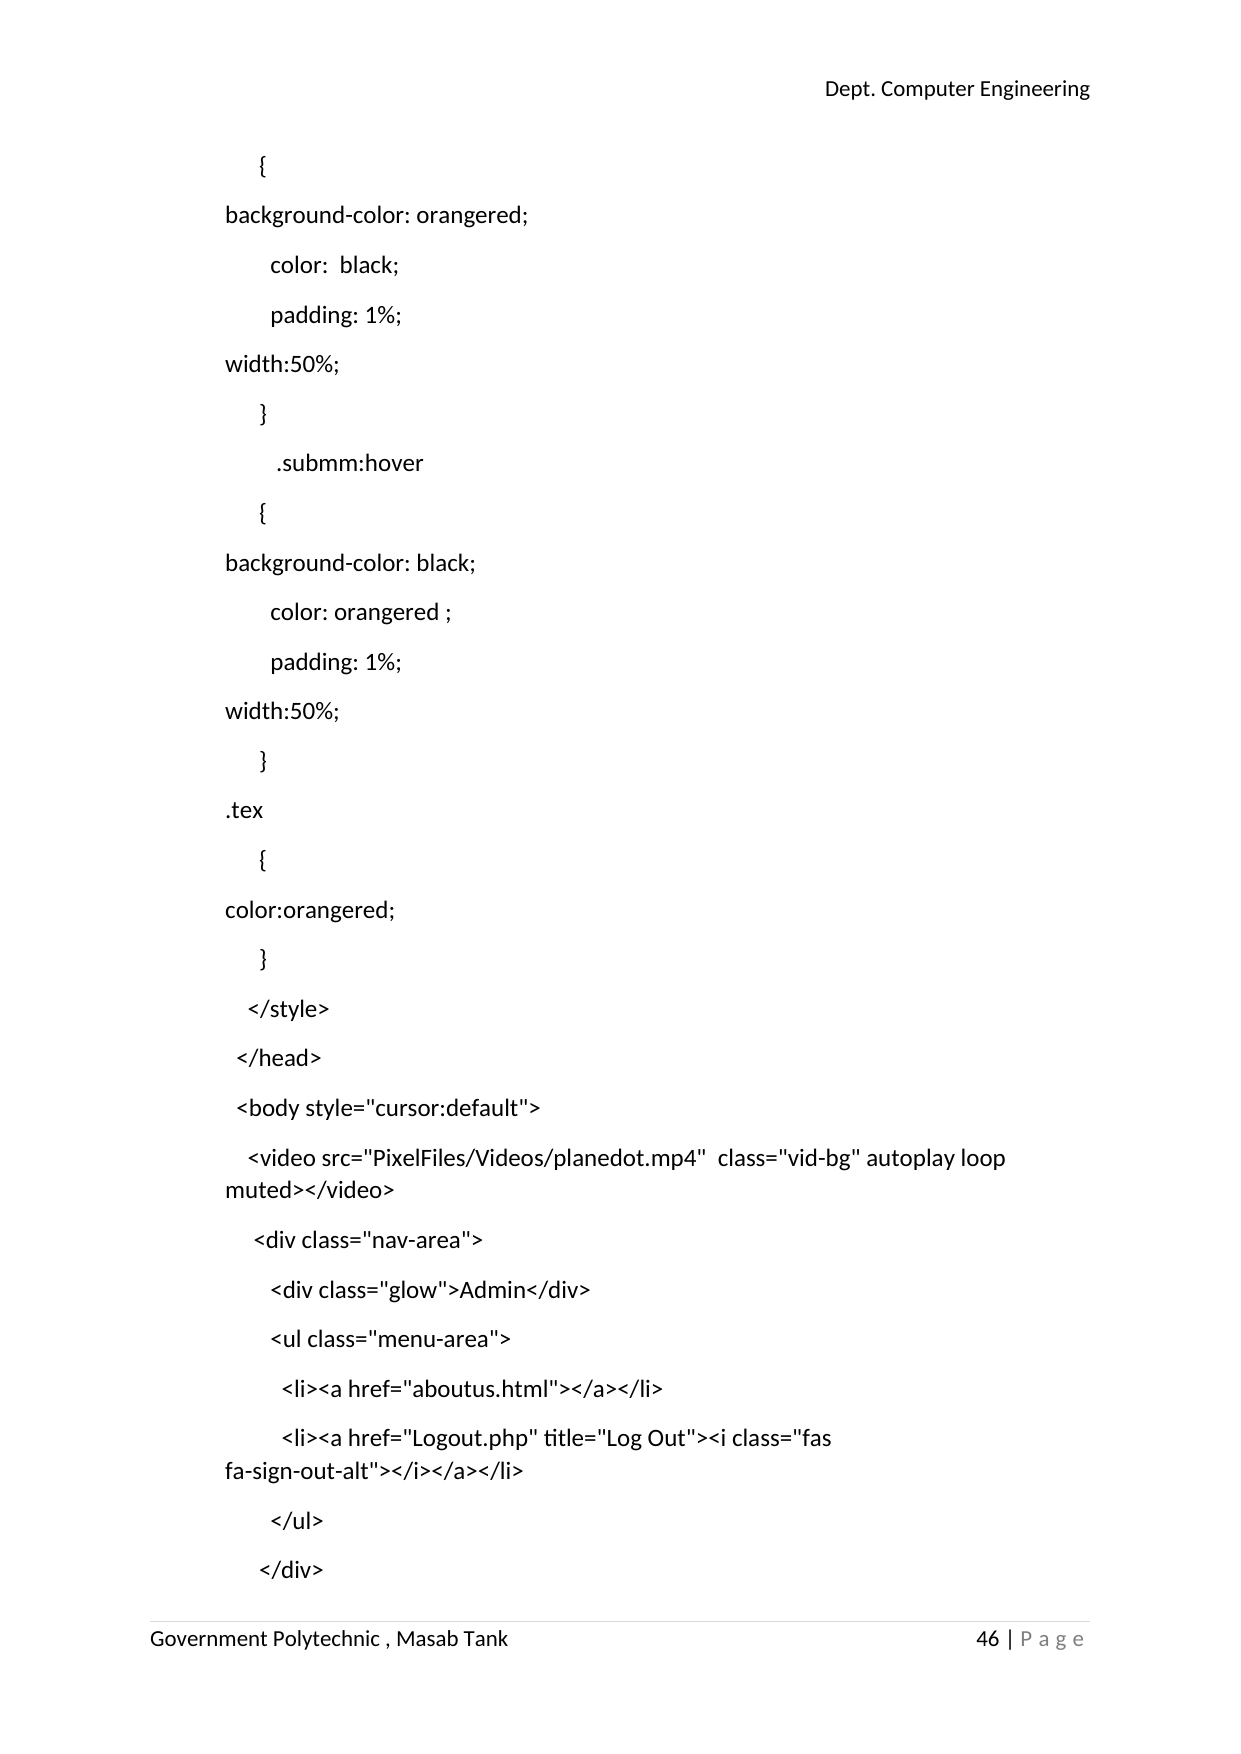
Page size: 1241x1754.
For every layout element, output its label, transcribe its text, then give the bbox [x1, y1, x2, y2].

text color:orangered; [225, 894, 1090, 924]
text { [225, 844, 1090, 875]
text { [225, 150, 1090, 181]
text <div class="nav-area"> [225, 1224, 1090, 1255]
text } [225, 745, 1090, 776]
text </div> [225, 1554, 1090, 1585]
text background-color: black; [225, 547, 1090, 577]
text </style> [225, 993, 1090, 1023]
text padding: 1%; [225, 299, 1090, 329]
text width:50%; [225, 695, 1090, 726]
text </head> [225, 1042, 1090, 1073]
text <video src="PixelFiles/Videos/planedot.mp4" class="vid-bg" autoplay loop muted></video> [225, 1142, 1090, 1205]
text <body style="cursor:default"> [225, 1092, 1090, 1123]
text <div class="glow">Admin</div> [225, 1274, 1090, 1304]
text color: orangered ; [225, 596, 1090, 627]
text width:50%; [225, 348, 1090, 379]
text color: black; [225, 249, 1090, 280]
text <li><a href="aboutus.html"></a></li> [225, 1373, 1090, 1403]
text { [225, 497, 1090, 528]
text </ul> [225, 1505, 1090, 1536]
text .submm:hover [225, 447, 1090, 478]
text <ul class="menu-area"> [225, 1323, 1090, 1354]
text background-color: orangered; [225, 199, 1090, 230]
text padding: 1%; [225, 646, 1090, 676]
text } [225, 943, 1090, 974]
text .tex [225, 794, 1090, 825]
text <li><a href="Logout.php" title="Log Out"><i class="fas fa-sign-out-alt"></i></a></li> [225, 1422, 1090, 1486]
text } [225, 398, 1090, 428]
